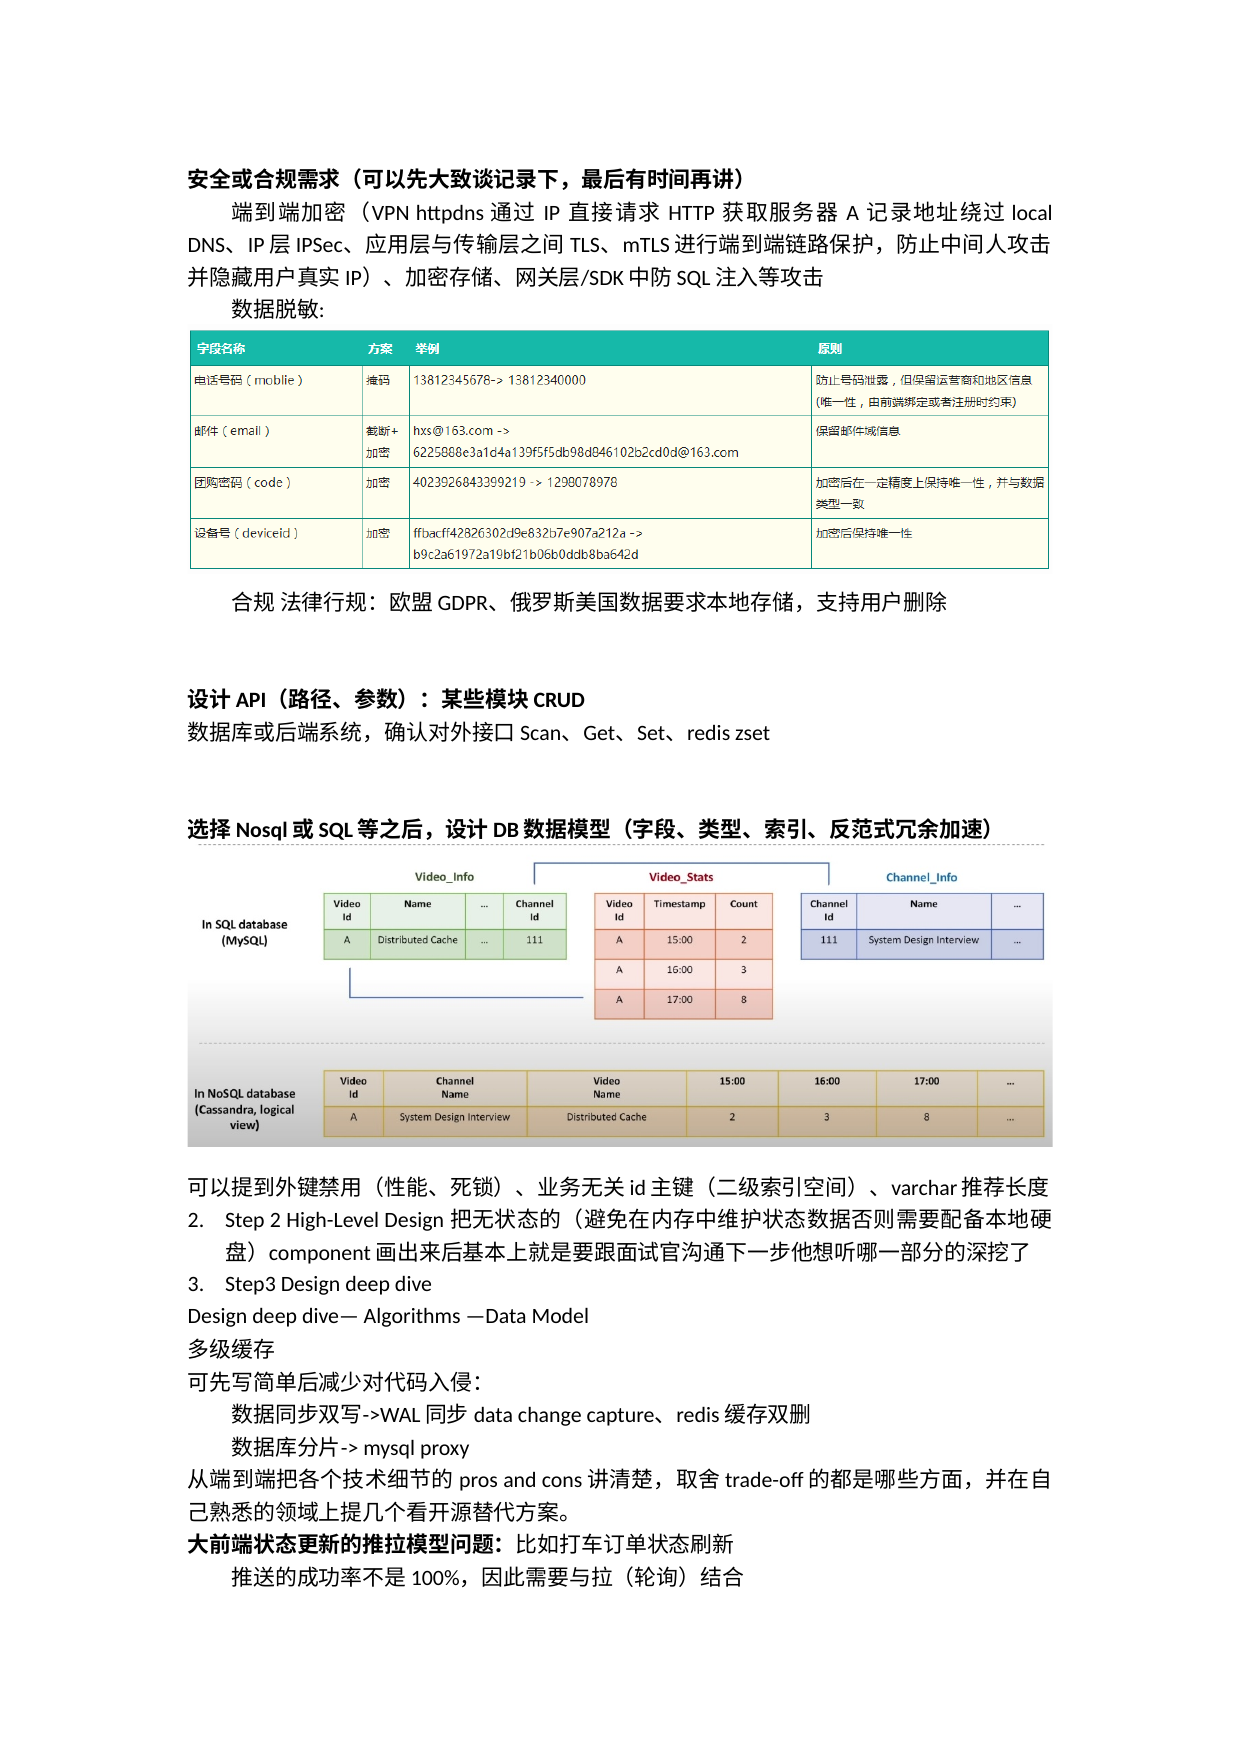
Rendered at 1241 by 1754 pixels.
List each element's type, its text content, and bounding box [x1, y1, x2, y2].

list Step3 Design deep dive [187, 1267, 1053, 1299]
text 可先写简单后减少对代码入侵： [187, 1364, 1053, 1397]
text 推送的成功率不是100%，因此需要与拉（轮询）结合 [187, 1559, 1053, 1592]
text 选择Nosql或SQL等之后，设计DB数据模型（字段、类型、索引、反范式冗余加速） [187, 812, 1053, 844]
text 端到端加密（VPN httpdns通过 IP 直接请求 HTTP 获取服务器 A 记录地址绕过local DNS、IP层IPSec、应用层与传输层之间TLS、mTLS进行端到端链路保护，防止中间人攻击并隐藏用户真实IP）、加密存储、网关层/SDK中防SQL注入等攻击 [187, 194, 1053, 292]
text 数据库分片-> mysql proxy [187, 1429, 1053, 1462]
list Step 2 High-Level Design 把无状态的（避免在内存中维护状态数据否则需要配备本地硬盘）component画出来后基本上就是要跟面试官沟通下一步他想听哪一部分的深挖了 [187, 1202, 1053, 1267]
text 数据脱敏: [187, 292, 1053, 324]
text 多级缓存 [187, 1332, 1053, 1364]
text 设计API（路径、参数）：某些模块CRUD [187, 682, 1053, 714]
picture [187, 324, 1053, 574]
picture [187, 844, 1053, 1147]
text 大前端状态更新的推拉模型问题：比如打车订单状态刷新 [187, 1527, 1053, 1559]
text 数据库或后端系统，确认对外接口Scan、Get、Set、redis zset [187, 714, 1053, 747]
text 合规 法律行规：欧盟GDPR、俄罗斯美国数据要求本地存储，支持用户删除 [187, 584, 1053, 617]
text 从端到端把各个技术细节的pros and cons讲清楚，取舍trade-off的都是哪些方面，并在自己熟悉的领域上提几个看开源替代方案。 [187, 1462, 1053, 1527]
text 安全或合规需求（可以先大致谈记录下，最后有时间再讲） [187, 162, 1053, 194]
text Design deep dive— Algorithms —Data Model [187, 1299, 1053, 1332]
text 可以提到外键禁用（性能、死锁）、业务无关id主键（二级索引空间）、varchar推荐长度 [187, 1169, 1053, 1202]
text 数据同步双写->WAL同步 data change capture、redis缓存双删 [187, 1397, 1053, 1429]
